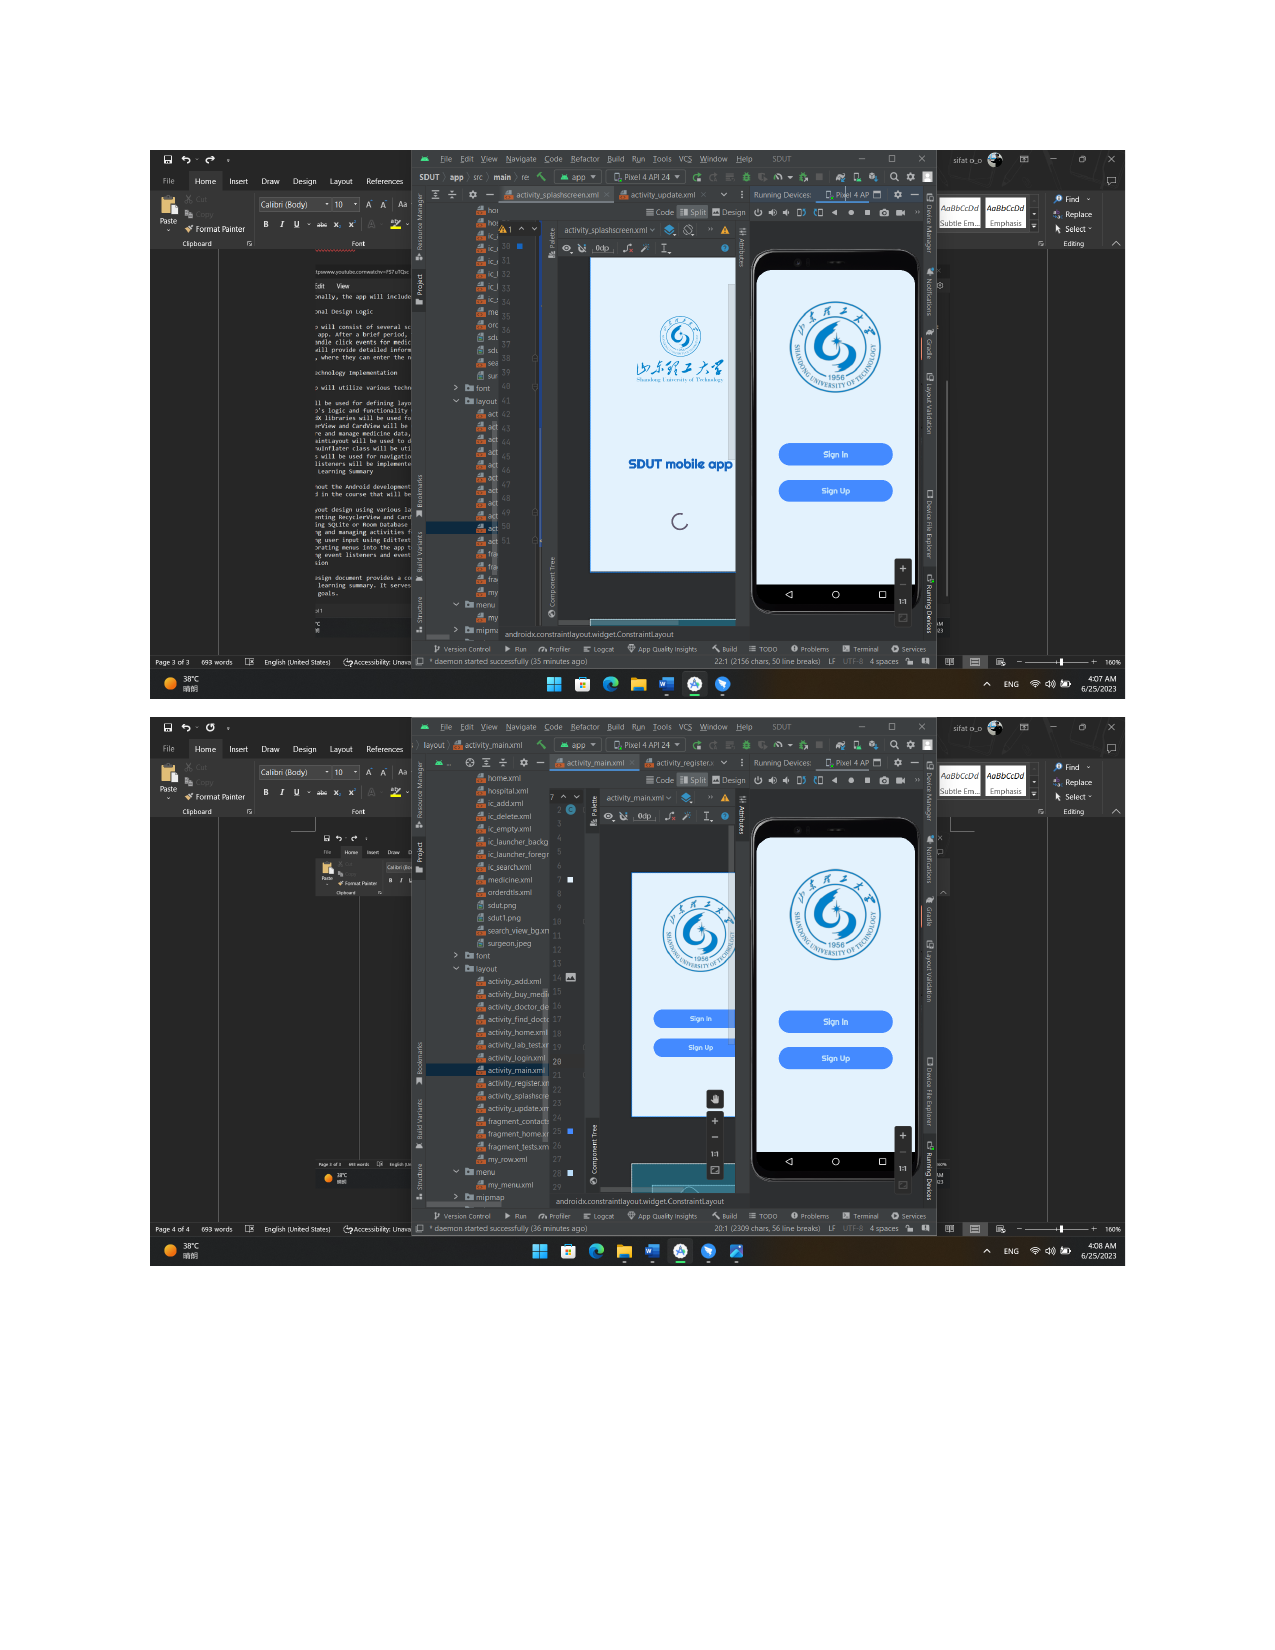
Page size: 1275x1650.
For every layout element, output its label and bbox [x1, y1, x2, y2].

picture [150, 150, 1125, 699]
picture [150, 717, 1125, 1266]
